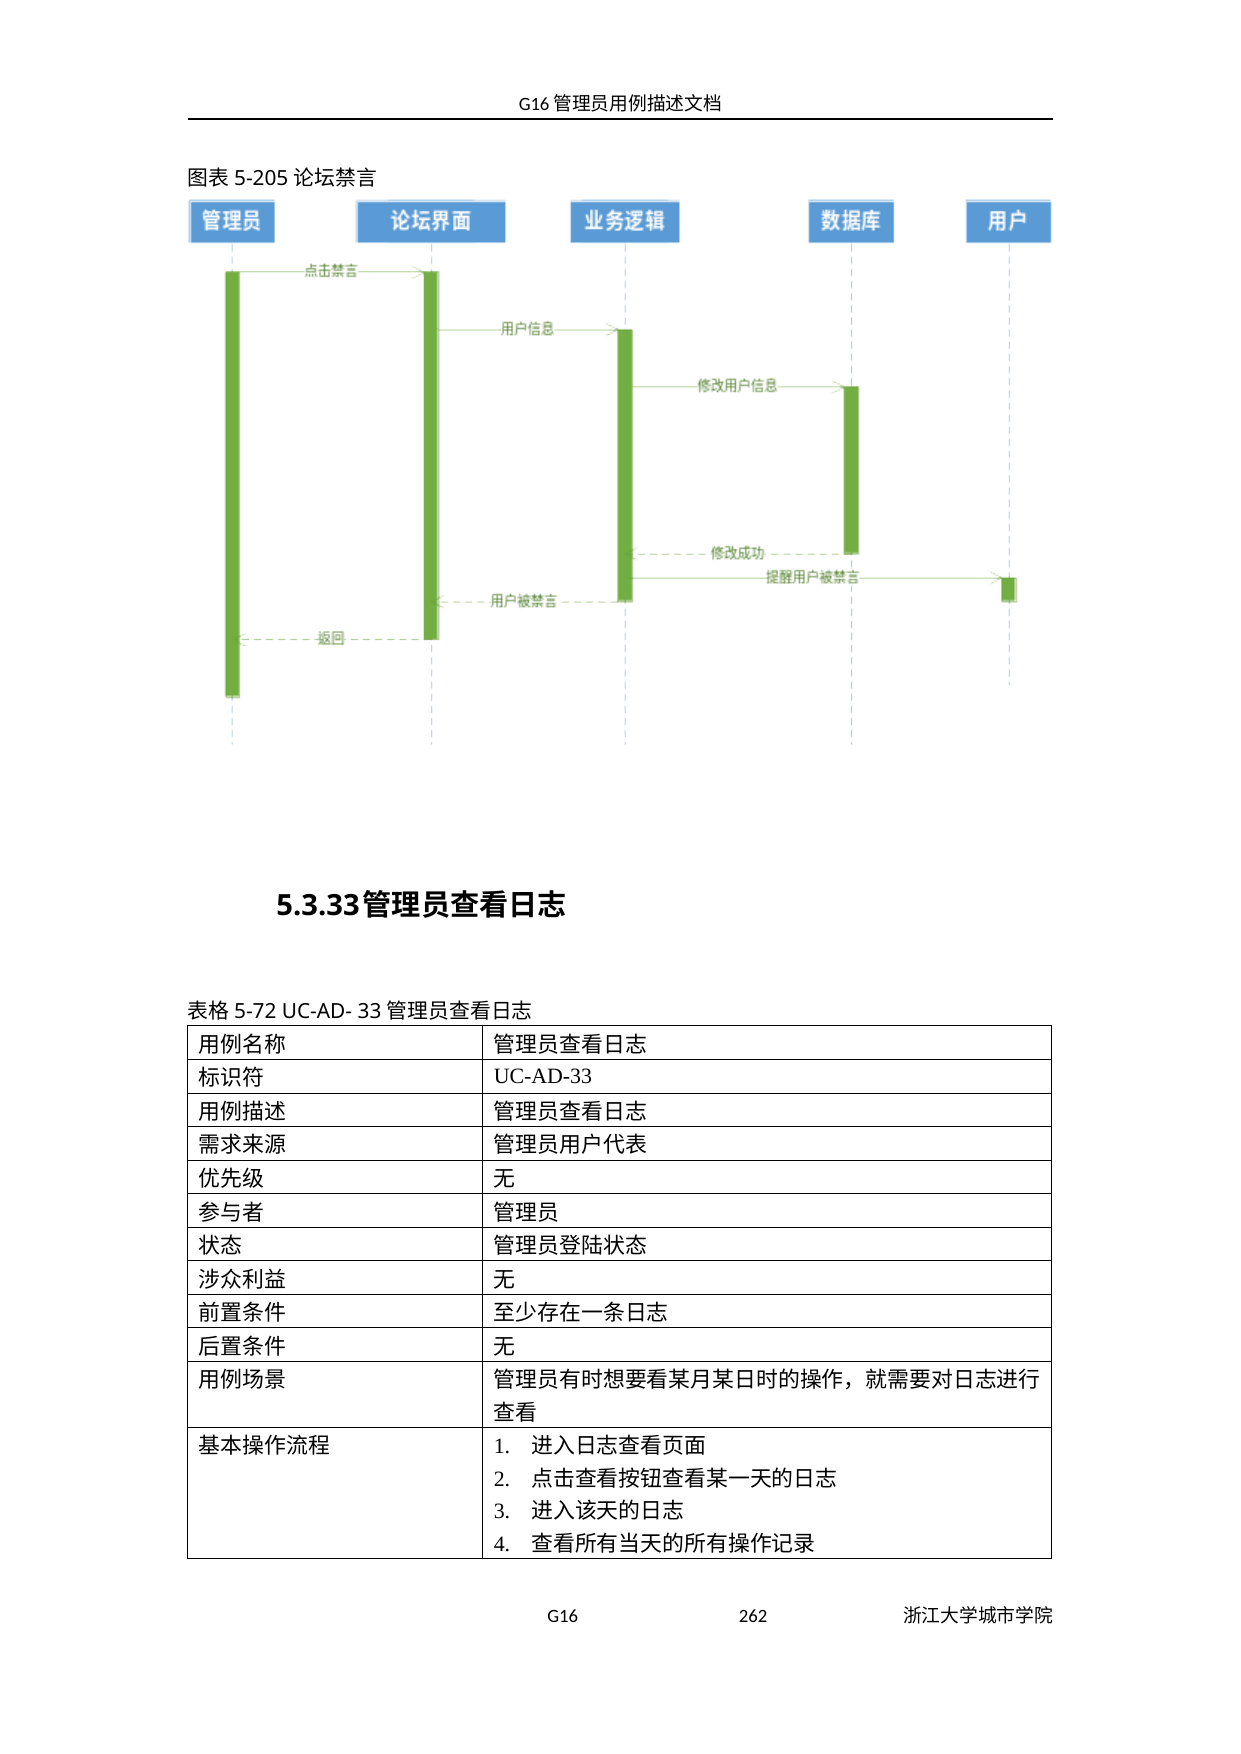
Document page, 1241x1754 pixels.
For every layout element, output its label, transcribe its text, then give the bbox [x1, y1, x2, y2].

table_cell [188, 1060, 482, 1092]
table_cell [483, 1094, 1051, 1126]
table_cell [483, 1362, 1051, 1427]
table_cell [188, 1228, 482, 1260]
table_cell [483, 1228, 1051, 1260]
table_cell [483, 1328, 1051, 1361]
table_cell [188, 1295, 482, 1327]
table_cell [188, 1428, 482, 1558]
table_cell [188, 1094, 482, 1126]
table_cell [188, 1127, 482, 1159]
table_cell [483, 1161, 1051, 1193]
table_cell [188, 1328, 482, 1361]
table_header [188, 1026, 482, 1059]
text 表格 5-72 UC-AD- 33 管理员查看日志 [187, 993, 1053, 1025]
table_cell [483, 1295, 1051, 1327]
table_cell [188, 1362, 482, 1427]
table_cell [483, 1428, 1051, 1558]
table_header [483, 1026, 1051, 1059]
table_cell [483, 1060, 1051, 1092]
subtitle 管理员查看日志 [276, 870, 1053, 935]
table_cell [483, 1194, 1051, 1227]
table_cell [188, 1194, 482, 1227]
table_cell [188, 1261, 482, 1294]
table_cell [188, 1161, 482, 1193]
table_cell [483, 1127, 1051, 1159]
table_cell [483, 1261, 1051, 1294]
